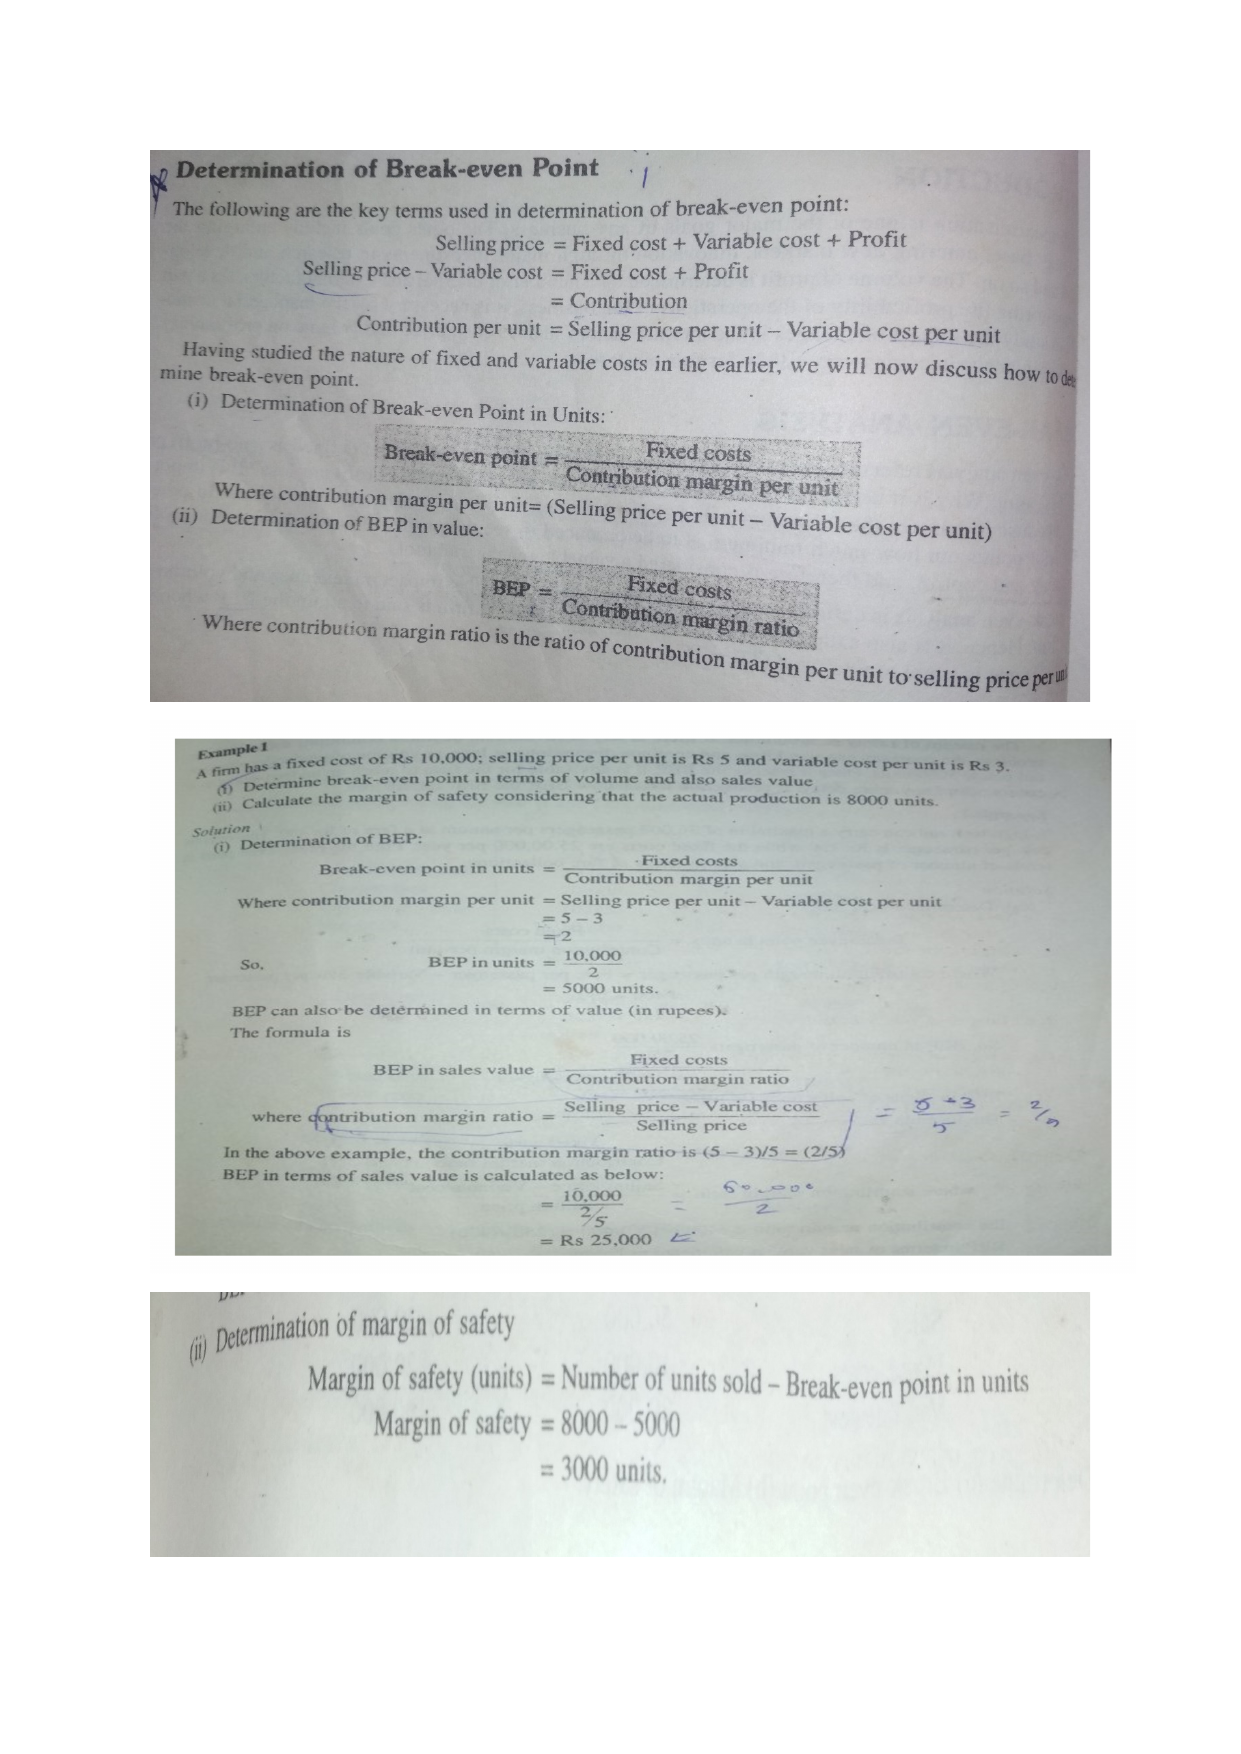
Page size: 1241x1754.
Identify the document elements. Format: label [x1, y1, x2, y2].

picture [150, 720, 1136, 1274]
picture [150, 1292, 1091, 1557]
picture [150, 150, 1091, 702]
